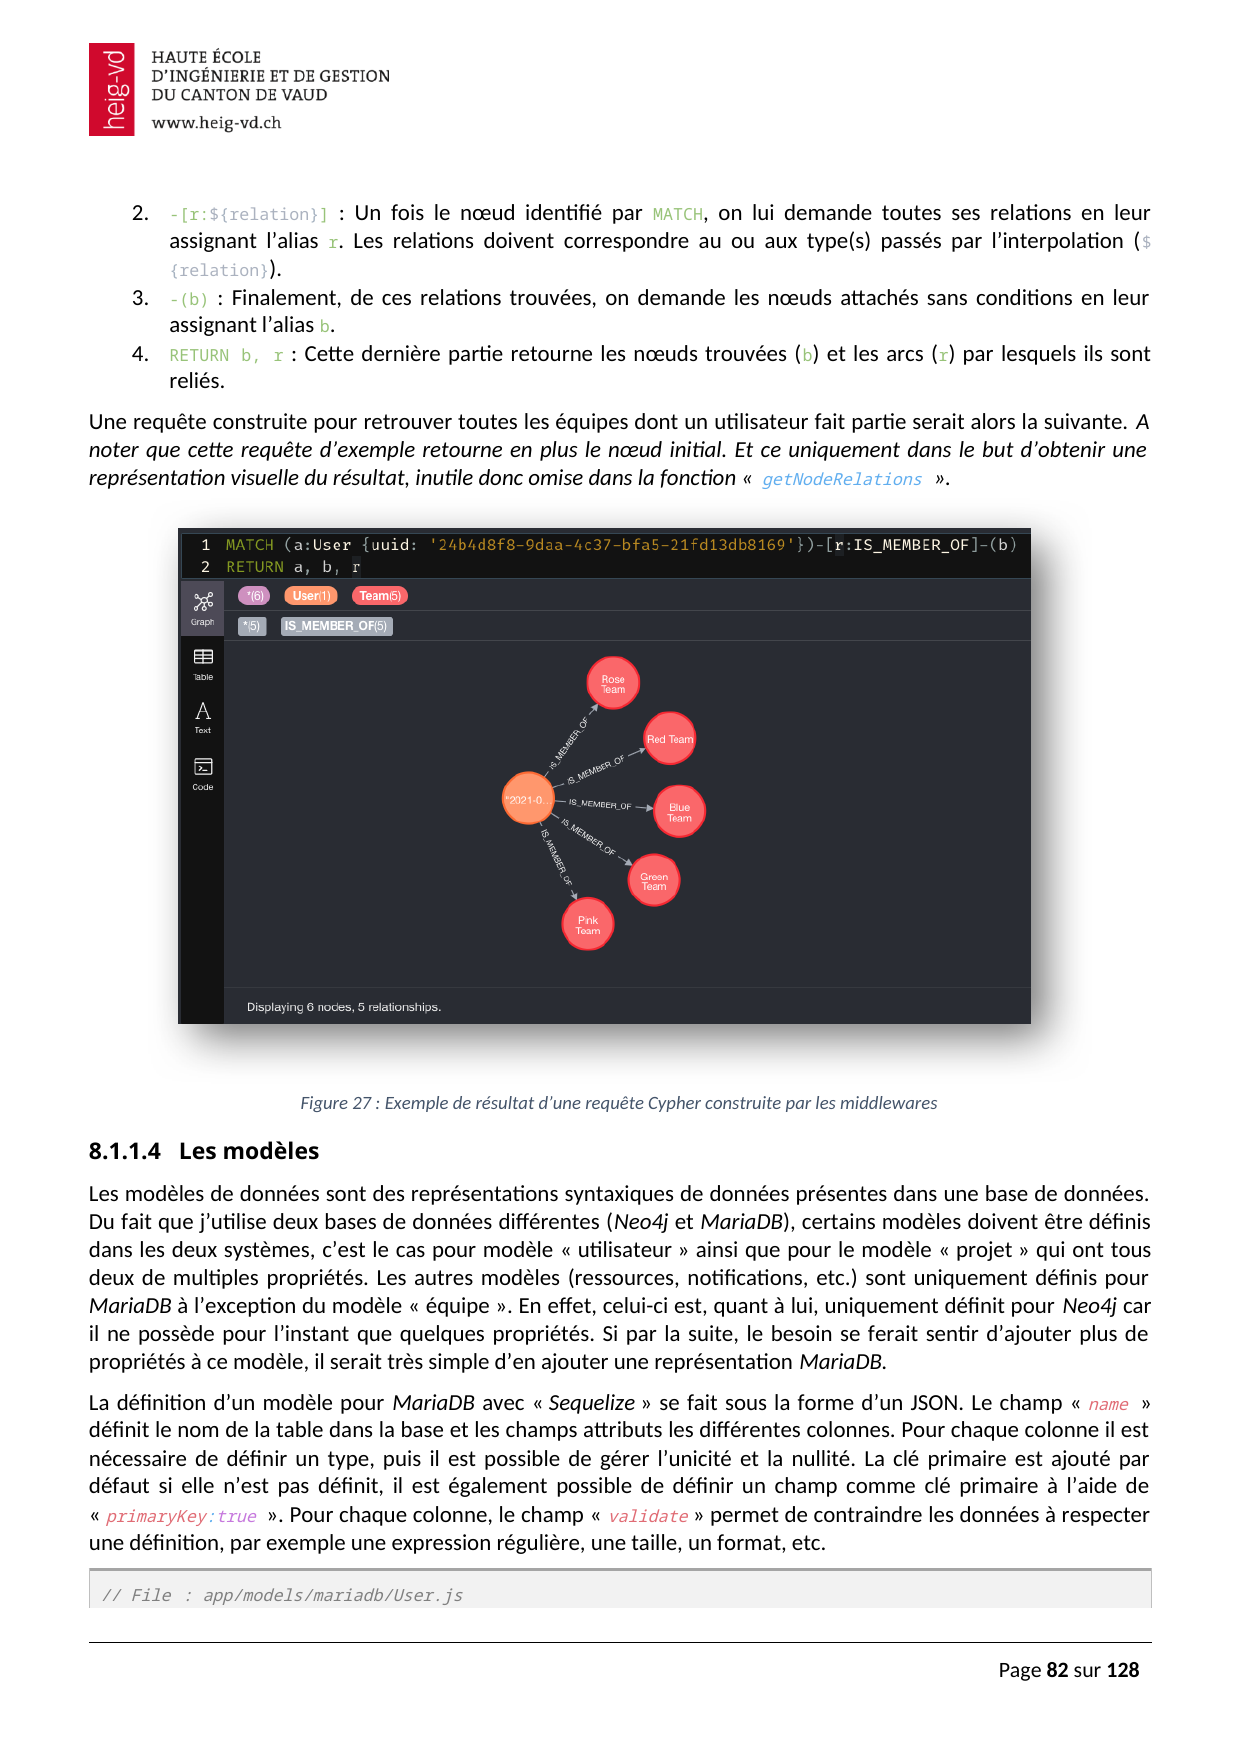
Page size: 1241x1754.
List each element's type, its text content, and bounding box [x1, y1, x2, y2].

picture [178, 528, 1031, 1024]
picture [89, 43, 389, 136]
list -(b) : Finalement, de ces relations trouvées, on demande les nœuds attachés sans conditions en leur assignant l’alias b. [132, 283, 1152, 339]
text Une requête construite pour retrouver toutes les équipes dont un utilisateur fait partie serait alors la suivante. A noter que cette requête d’exemple retourne en plus le nœud initial. Et ce uniquement dans le but d’obtenir une représentation visuelle du résultat, inutile donc omise dans la fonction « getNodeRelations ». [89, 407, 1152, 491]
text Les modèles de données sont des représentations syntaxiques de données présentes dans une base de données. Du fait que j’utilise deux bases de données différentes (Neo4j et MariaDB), certains modèles doivent être définis dans les deux systèmes, c’est le cas pour modèle « utilisateur » ainsi que pour le modèle « projet » qui ont tous deux de multiples propriétés. Les autres modèles (ressources, notifications, etc.) sont uniquement définis pour MariaDB à l’exception du modèle « équipe ». En effet, celui-ci est, quant à lui, uniquement définit pour Neo4j car il ne possède pour l’instant que quelques propriétés. Si par la suite, le besoin se ferait sentir d’ajouter plus de propriétés à ce modèle, il serait très simple d’en ajouter une représentation MariaDB. [89, 1179, 1152, 1375]
subtitle Les modèles [89, 1135, 1152, 1166]
table_header // File : app/models/mariadb/User.js [90, 1571, 1151, 1607]
text La définition d’un modèle pour MariaDB avec « Sequelize » se fait sous la forme d’un JSON. Le champ « name » définit le nom de la table dans la base et les champs attributs les différentes colonnes. Pour chaque colonne il est nécessaire de définir un type, puis il est possible de gérer l’unicité et la nullité. La clé primaire est ajouté par défaut si elle n’est pas définit, il est également possible de définir un champ comme clé primaire à l’aide de « primaryKey:true ». Pour chaque colonne, le champ « validate » permet de contraindre les données à respecter une définition, par exemple une expression régulière, une taille, un format, etc. [89, 1388, 1152, 1556]
text Figure 27 : Exemple de résultat d’une requête Cypher construite par les middlewares [89, 1091, 1152, 1114]
list RETURN b, r : Cette dernière partie retourne les nœuds trouvées (b) et les arcs (r) par lesquels ils sont reliés. [132, 339, 1152, 395]
list -[r:${relation}] : Un fois le nœud identifié par MATCH, on lui demande toutes ses relations en leur assignant l’alias r. Les relations doivent correspondre au ou aux type(s) passés par l’interpolation (${relation}). [132, 198, 1152, 283]
